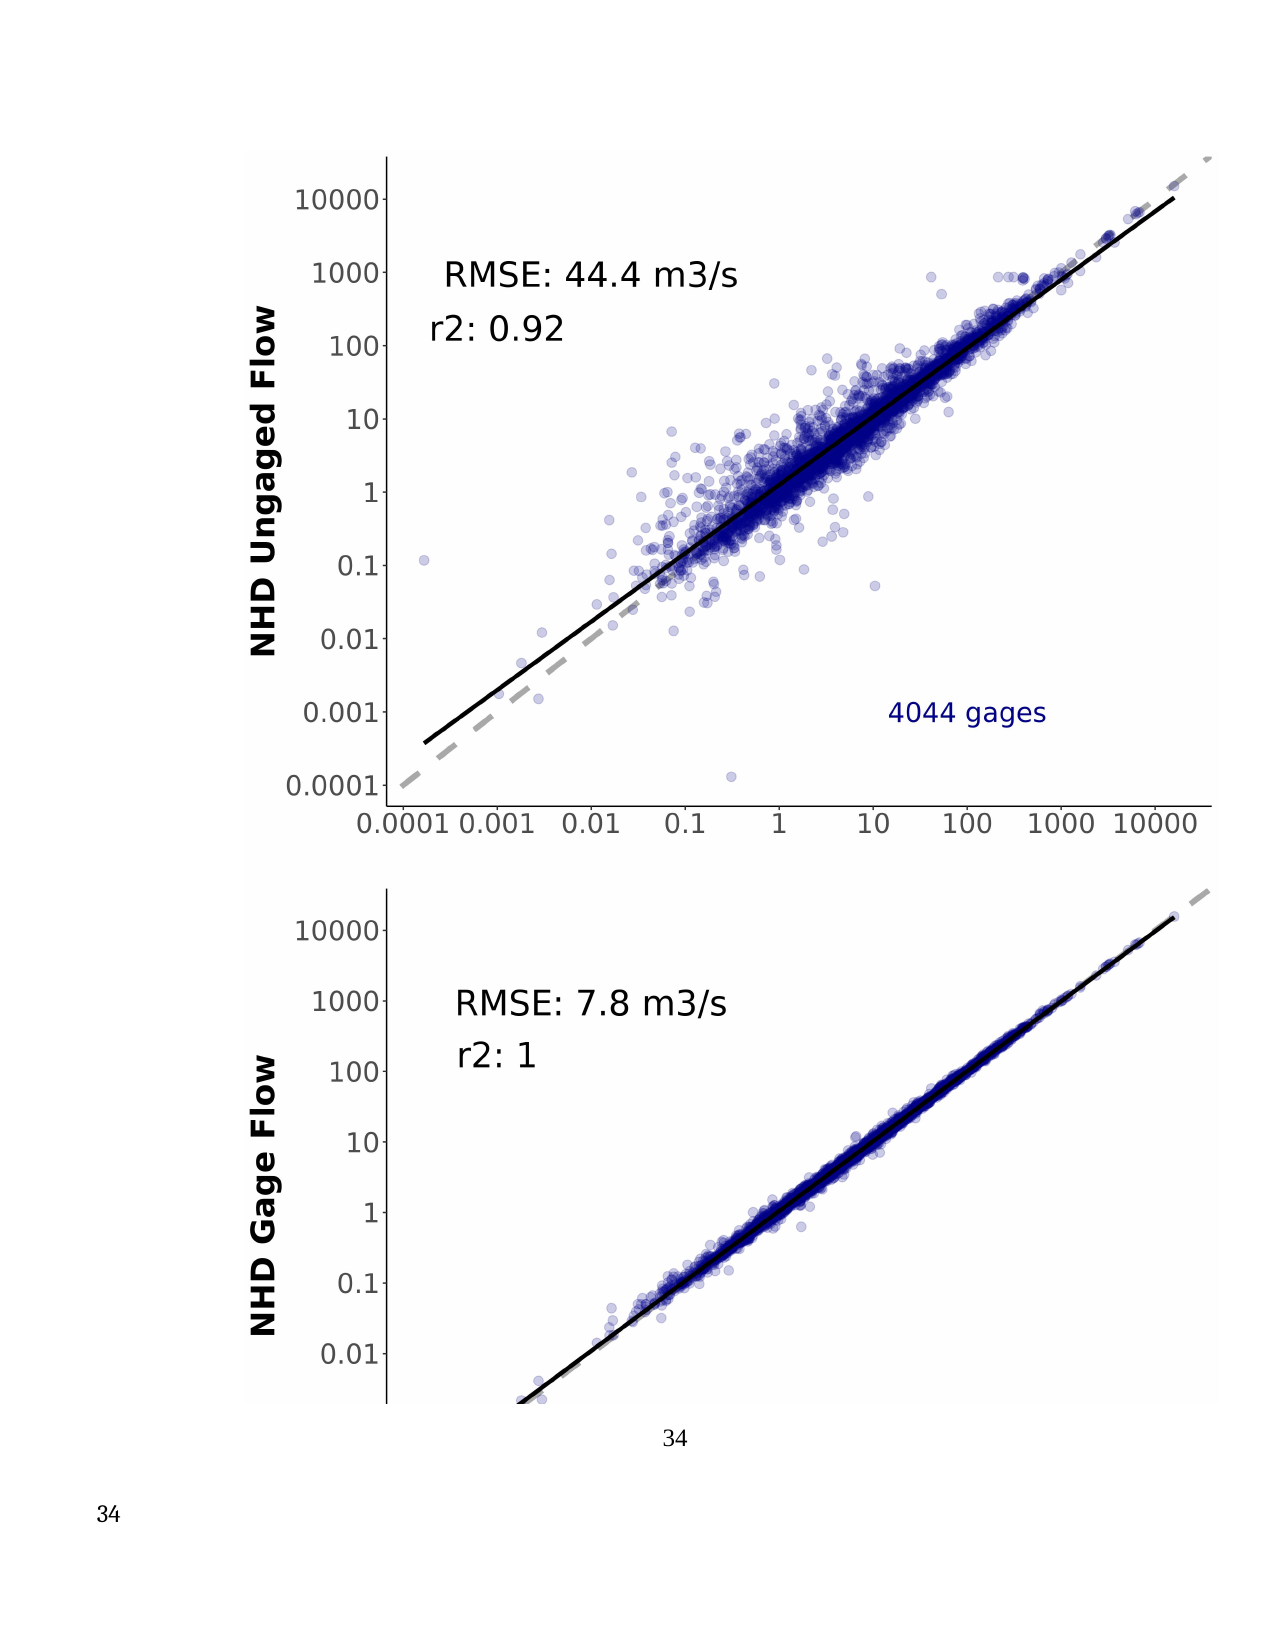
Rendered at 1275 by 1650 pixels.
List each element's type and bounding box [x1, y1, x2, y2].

picture [243, 150, 1219, 1404]
